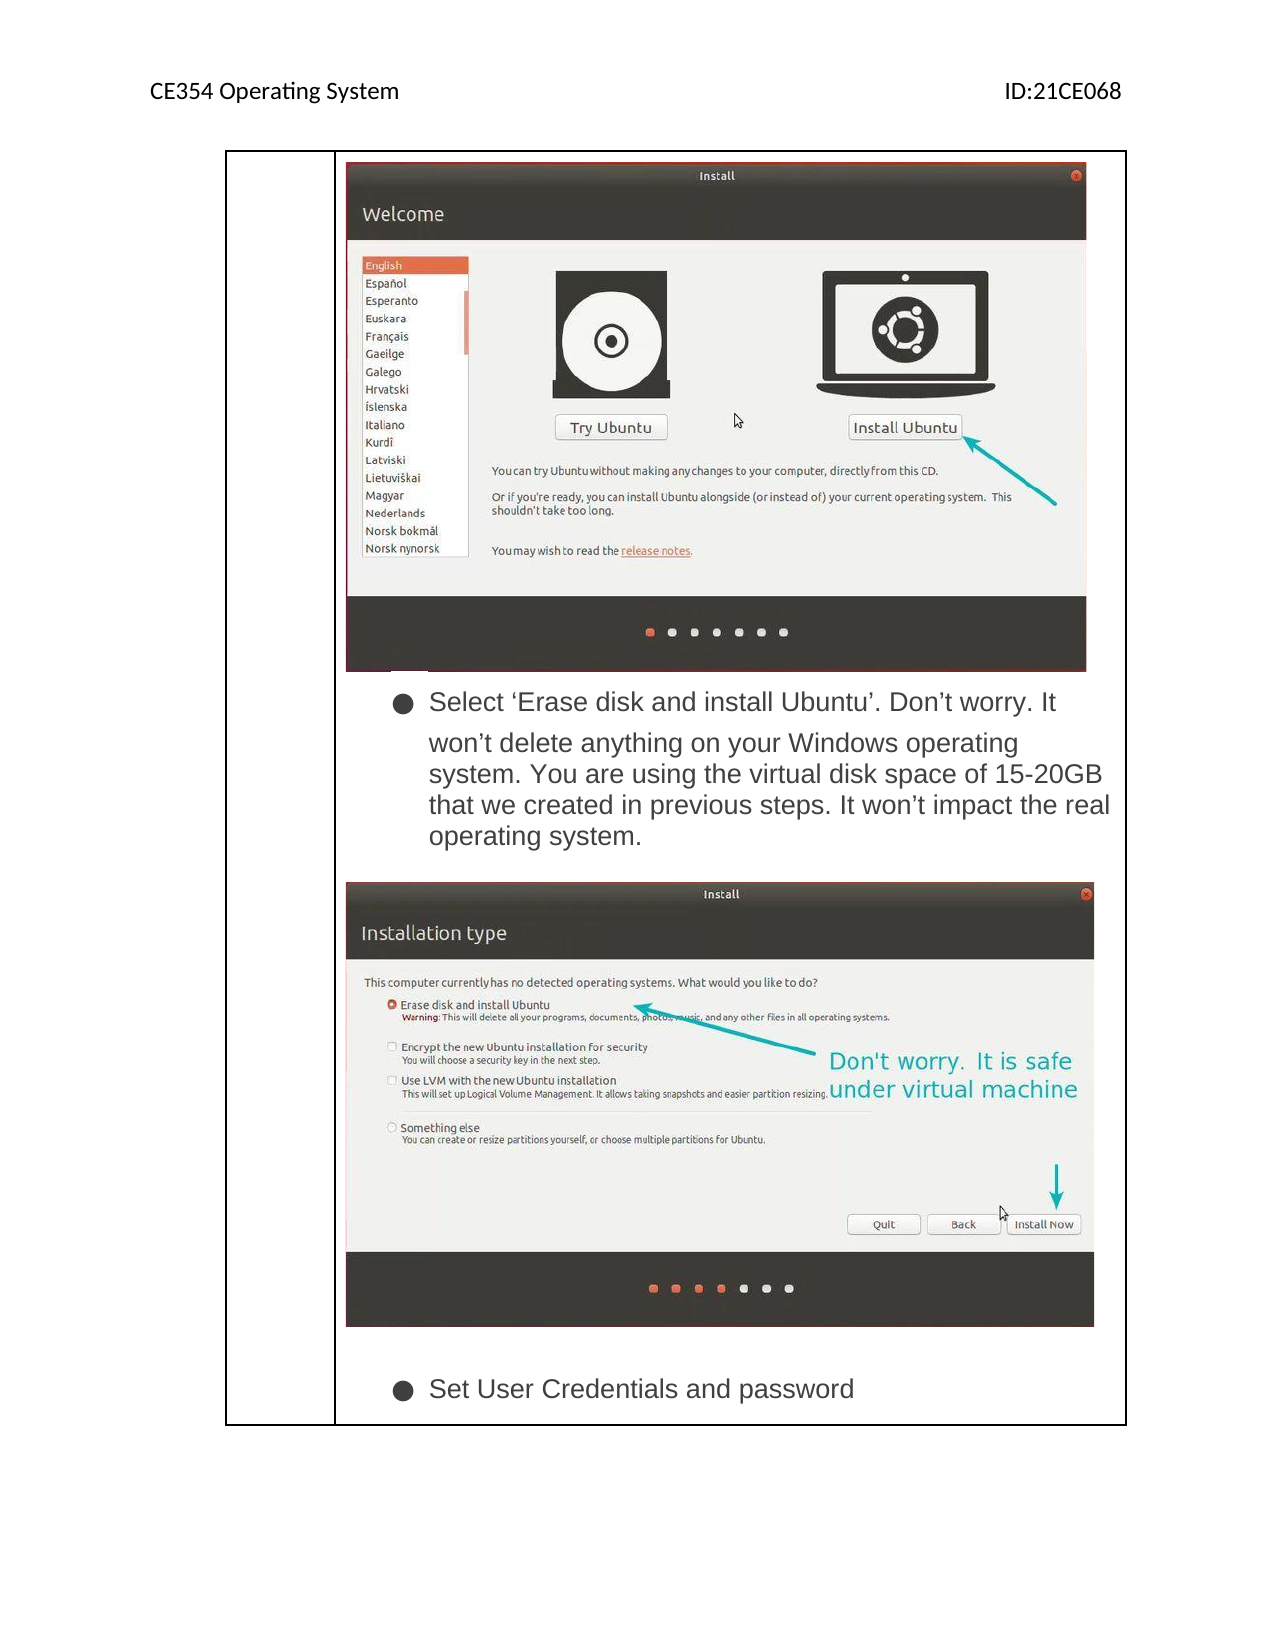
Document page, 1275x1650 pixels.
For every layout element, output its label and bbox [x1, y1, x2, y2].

table_cell [336, 152, 1125, 1424]
picture [345, 162, 1087, 672]
table_cell [227, 152, 334, 1424]
picture [345, 882, 1095, 1327]
